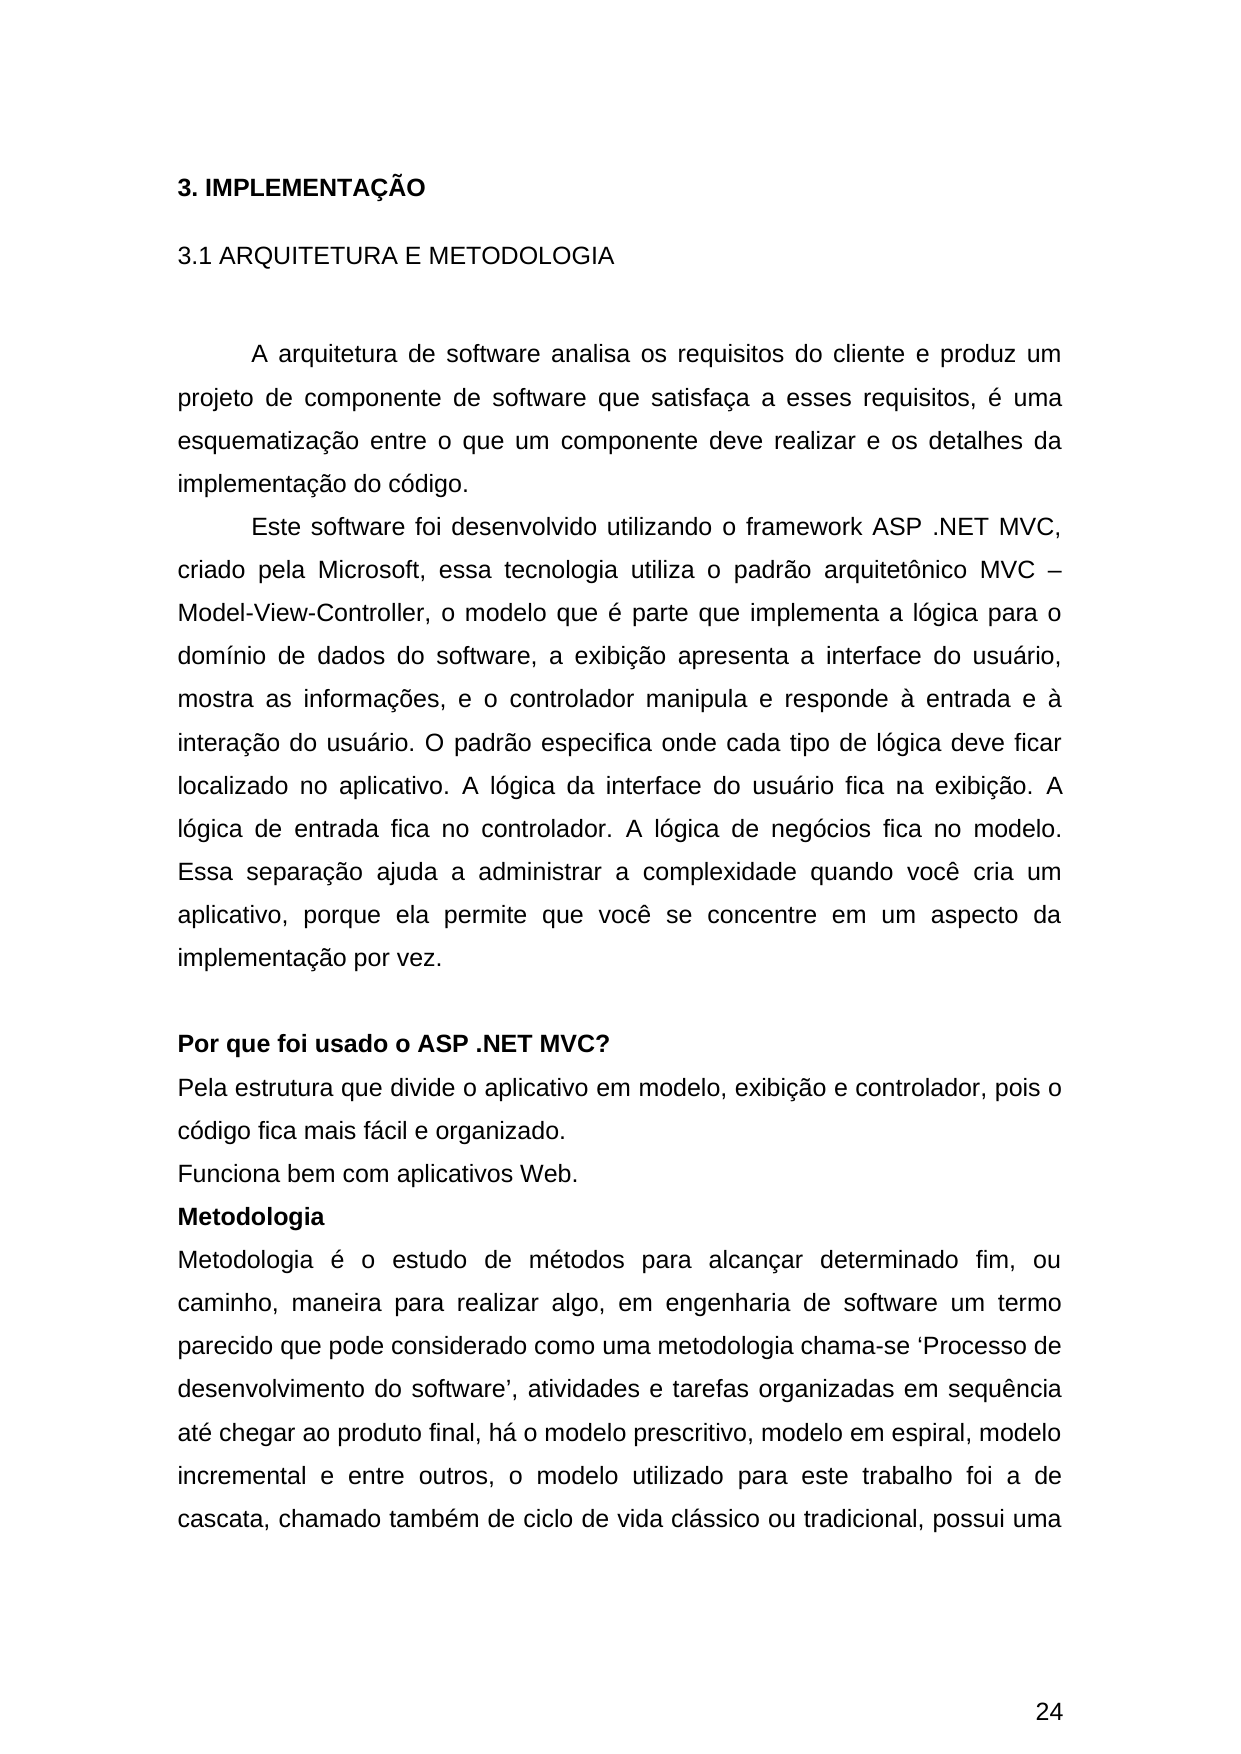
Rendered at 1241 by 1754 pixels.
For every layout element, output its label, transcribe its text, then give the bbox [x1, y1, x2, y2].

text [177, 1245, 1063, 1533]
text Funciona bem com aplicativos Web. [177, 1159, 1063, 1188]
text Metodologia [177, 1202, 1063, 1231]
text 3. IMPLEMENTAÇÃO [177, 173, 1063, 201]
text A arquitetura de software analisa os requisitos do cliente e produz um projeto de componente de software que satisfaça a esses requisitos, é uma esquematização entre o que um componente deve realizar e os detalhes da implementação do código. [177, 339, 1063, 498]
text Pela estrutura que divide o aplicativo em modelo, exibição e controlador, pois o código fica mais fácil e organizado. [177, 1073, 1063, 1144]
text 3.1 ARQUITETURA E METODOLOGIA [177, 241, 1063, 269]
text Este software foi desenvolvido utilizando o framework ASP .NET MVC, criado pela Microsoft, essa tecnologia utiliza o padrão arquitetônico MVC – Model-View-Controller, o modelo que é parte que implementa a lógica para o domínio de dados do software, a exibição apresenta a interface do usuário, mostra as informações, e o controlador manipula e responde à entrada e à interação do usuário. O padrão especifica onde cada tipo de lógica deve ficar localizado no aplicativo. A lógica da interface do usuário fica na exibição. A lógica de entrada fica no controlador. A lógica de negócios fica no modelo. Essa separação ajuda a administrar a complexidade quando você cria um aplicativo, porque ela permite que você se concentre em um aspecto da implementação por vez. [177, 512, 1063, 972]
text Por que foi usado o ASP .NET MVC? [177, 1029, 1063, 1058]
